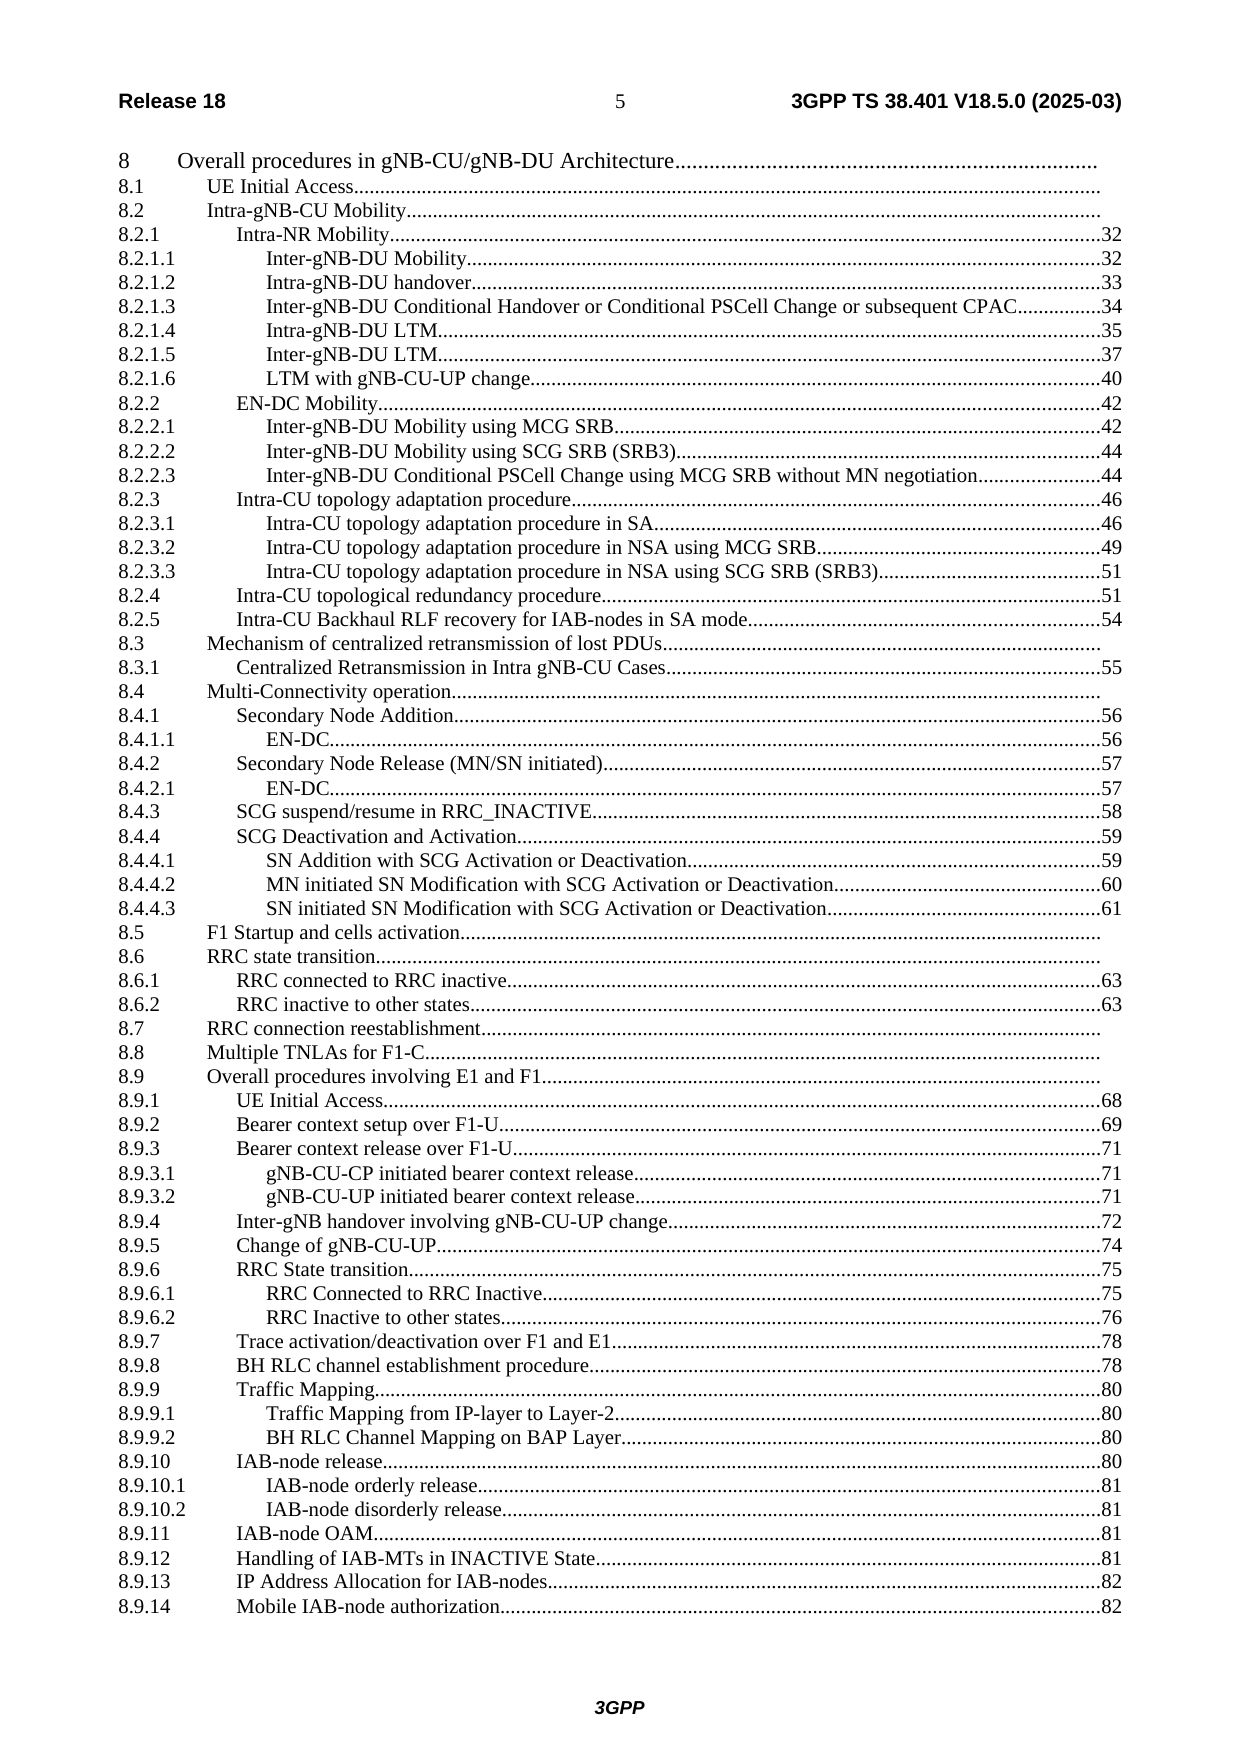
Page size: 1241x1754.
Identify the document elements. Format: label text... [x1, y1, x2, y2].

text 8.9.11 IAB-node OAM 81 [118, 1521, 1122, 1545]
text 8.2.2.2 Inter-gNB-DU Mobility using SCG SRB (SRB3) 44 [118, 438, 1122, 463]
text 8.4.3 SCG suspend/resume in RRC_INACTIVE 58 [118, 799, 1122, 823]
text 8.4.2 Secondary Node Release (MN/SN initiated) 57 [118, 751, 1122, 775]
text 8.2.1.2 Intra-gNB-DU handover 33 [118, 270, 1122, 294]
text 8.7 RRC connection reestablishment 65 [118, 1016, 1078, 1040]
text 8.9.6.1 RRC Connected to RRC Inactive 75 [118, 1281, 1122, 1305]
text 8 Overall procedures in gNB-CU/gNB-DU Architecture 30 [118, 147, 1078, 174]
text 8.2.2 EN-DC Mobility 42 [118, 390, 1122, 414]
text 8.2.2.1 Inter-gNB-DU Mobility using MCG SRB 42 [118, 414, 1122, 438]
text 8.4.4.3 SN initiated SN Modification with SCG Activation or Deactivation 61 [118, 896, 1122, 920]
text 8.2.1.3 Inter-gNB-DU Conditional Handover or Conditional PSCell Change or subsequent CPAC 34 [118, 294, 1122, 318]
text 8.9.6.2 RRC Inactive to other states 76 [118, 1305, 1122, 1329]
text 8.9 Overall procedures involving E1 and F1 68 [118, 1064, 1078, 1088]
text 8.2.3.2 Intra-CU topology adaptation procedure in NSA using MCG SRB 49 [118, 535, 1122, 559]
text 8.9.7 Trace activation/deactivation over F1 and E1 78 [118, 1329, 1122, 1353]
text 8.9.8 BH RLC channel establishment procedure 78 [118, 1353, 1122, 1377]
text 8.9.4 Inter-gNB handover involving gNB-CU-UP change 72 [118, 1208, 1122, 1233]
text 8.9.9.1 Traffic Mapping from IP-layer to Layer-2 80 [118, 1401, 1122, 1425]
text 8.9.6 RRC State transition 75 [118, 1257, 1122, 1281]
text 8.4 Multi-Connectivity operation 56 [118, 679, 1078, 703]
text 8.9.10.1 IAB-node orderly release 81 [118, 1473, 1122, 1497]
text 8.2.2.3 Inter-gNB-DU Conditional PSCell Change using MCG SRB without MN negotiation 44 [118, 463, 1122, 487]
text 8.4.4 SCG Deactivation and Activation 59 [118, 823, 1122, 848]
text 8.2.1.1 Inter-gNB-DU Mobility 32 [118, 246, 1122, 270]
text 8.6.2 RRC inactive to other states 63 [118, 992, 1122, 1016]
text 8.9.3.2 gNB-CU-UP initiated bearer context release 71 [118, 1184, 1122, 1208]
text 8.4.4.2 MN initiated SN Modification with SCG Activation or Deactivation 60 [118, 872, 1122, 896]
text 8.6 RRC state transition 63 [118, 944, 1078, 968]
text 8.9.9.2 BH RLC Channel Mapping on BAP Layer 80 [118, 1425, 1122, 1449]
text 8.4.2.1 EN-DC 57 [118, 775, 1122, 799]
text 8.9.5 Change of gNB-CU-UP 74 [118, 1233, 1122, 1257]
text 8.3 Mechanism of centralized retransmission of lost PDUs 55 [118, 631, 1078, 655]
text 8.4.4.1 SN Addition with SCG Activation or Deactivation 59 [118, 848, 1122, 872]
text 8.9.12 Handling of IAB-MTs in INACTIVE State 81 [118, 1545, 1122, 1569]
text 8.5 F1 Startup and cells activation 61 [118, 920, 1078, 944]
text 8.2.1.6 LTM with gNB-CU-UP change 40 [118, 366, 1122, 390]
text 8.2.1.5 Inter-gNB-DU LTM 37 [118, 342, 1122, 366]
text 8.9.9 Traffic Mapping 80 [118, 1377, 1122, 1401]
text 8.9.3.1 gNB-CU-CP initiated bearer context release 71 [118, 1160, 1122, 1184]
text 8.6.1 RRC connected to RRC inactive 63 [118, 968, 1122, 992]
text 8.2.3 Intra-CU topology adaptation procedure 46 [118, 487, 1122, 511]
text 8.2.3.3 Intra-CU topology adaptation procedure in NSA using SCG SRB (SRB3) 51 [118, 559, 1122, 583]
text 8.2.1 Intra-NR Mobility 32 [118, 222, 1122, 246]
text 8.9.1 UE Initial Access 68 [118, 1088, 1122, 1112]
text 8.9.14 Mobile IAB-node authorization 82 [118, 1593, 1122, 1618]
text 8.8 Multiple TNLAs for F1-C 67 [118, 1040, 1078, 1064]
text 8.2.3.1 Intra-CU topology adaptation procedure in SA 46 [118, 511, 1122, 535]
text 8.4.1 Secondary Node Addition 56 [118, 703, 1122, 727]
text 8.4.1.1 EN-DC 56 [118, 727, 1122, 751]
text 8.2 Intra-gNB-CU Mobility 32 [118, 198, 1078, 222]
text 8.1 UE Initial Access 30 [118, 174, 1078, 198]
text 8.9.10 IAB-node release 80 [118, 1449, 1122, 1473]
text 8.9.3 Bearer context release over F1-U 71 [118, 1136, 1122, 1160]
text 8.2.4 Intra-CU topological redundancy procedure 51 [118, 583, 1122, 607]
text 8.3.1 Centralized Retransmission in Intra gNB-CU Cases 55 [118, 655, 1122, 679]
text 8.2.5 Intra-CU Backhaul RLF recovery for IAB-nodes in SA mode 54 [118, 607, 1122, 631]
text 8.2.1.4 Intra-gNB-DU LTM 35 [118, 318, 1122, 342]
text 8.9.13 IP Address Allocation for IAB-nodes 82 [118, 1569, 1122, 1593]
text 8.9.2 Bearer context setup over F1-U 69 [118, 1112, 1122, 1136]
text 8.9.10.2 IAB-node disorderly release 81 [118, 1497, 1122, 1521]
